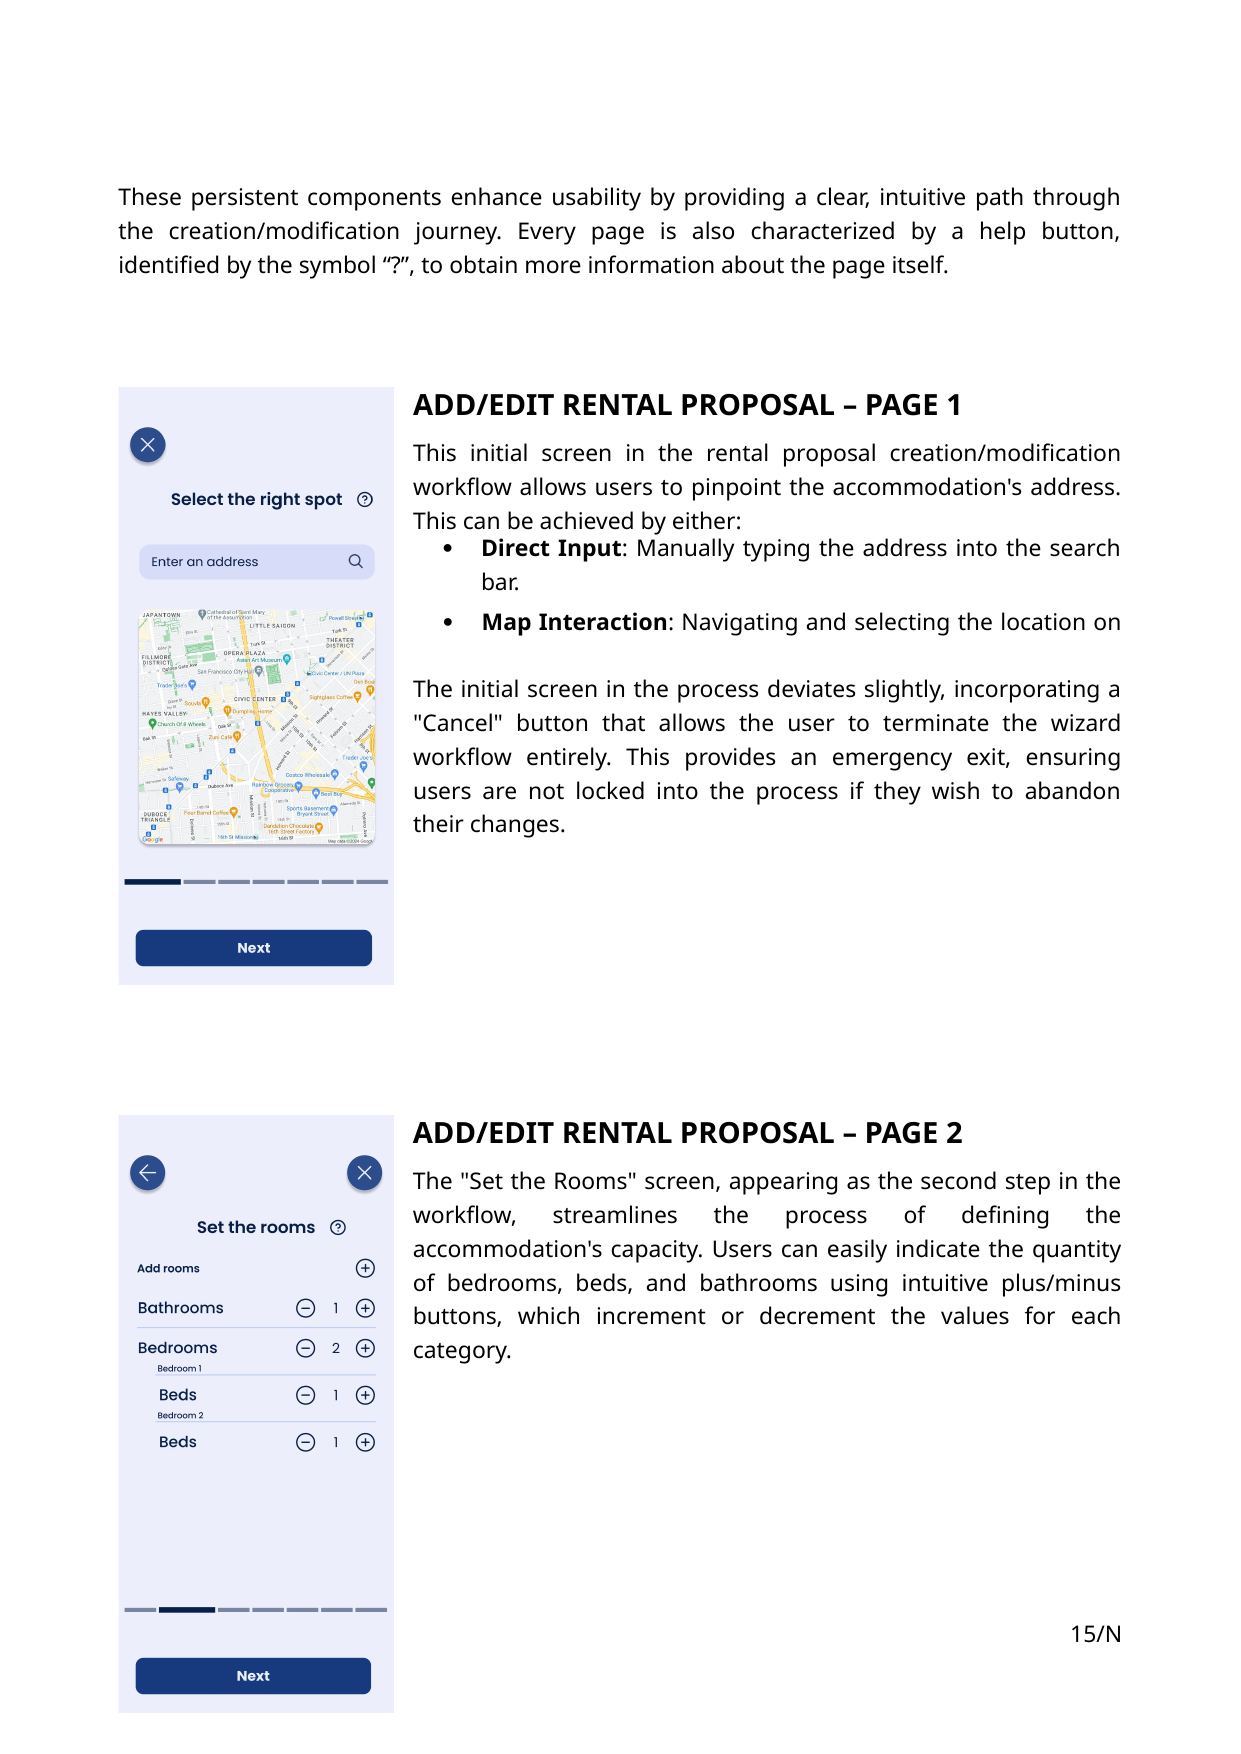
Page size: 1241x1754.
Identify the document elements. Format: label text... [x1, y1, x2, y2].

text The initial screen in the process deviates slightly, incorporating a "Cancel" button that allows the user to terminate the wizard workflow entirely. This provides an emergency exit, ensuring users are not locked into the process if they wish to abandon their changes. [394, 673, 1122, 839]
text ADD/EDIT RENTAL PROPOSAL – PAGE 2 [118, 1112, 1122, 1152]
text These persistent components enhance usability by providing a clear, intuitive path through the creation/modification journey. Every page is also characterized by a help button, identified by the symbol “?”, to obtain more information about the page itself. [118, 181, 1122, 280]
picture [118, 1115, 394, 1713]
text The "Set the Rooms" screen, appearing as the second step in the workflow, streamlines the process of defining the accommodation's capacity. Users can easily indicate the quantity of bedrooms, beds, and bathrooms using intuitive plus/minus buttons, which increment or decrement the values for each category. [394, 1165, 1122, 1365]
list This initial screen in the rental proposal creation/modification workflow allows users to pinpoint the accommodation's address. This can be achieved by either: [394, 437, 1122, 536]
picture [118, 387, 394, 985]
text ADD/EDIT RENTAL PROPOSAL – PAGE 1 [118, 384, 1122, 423]
